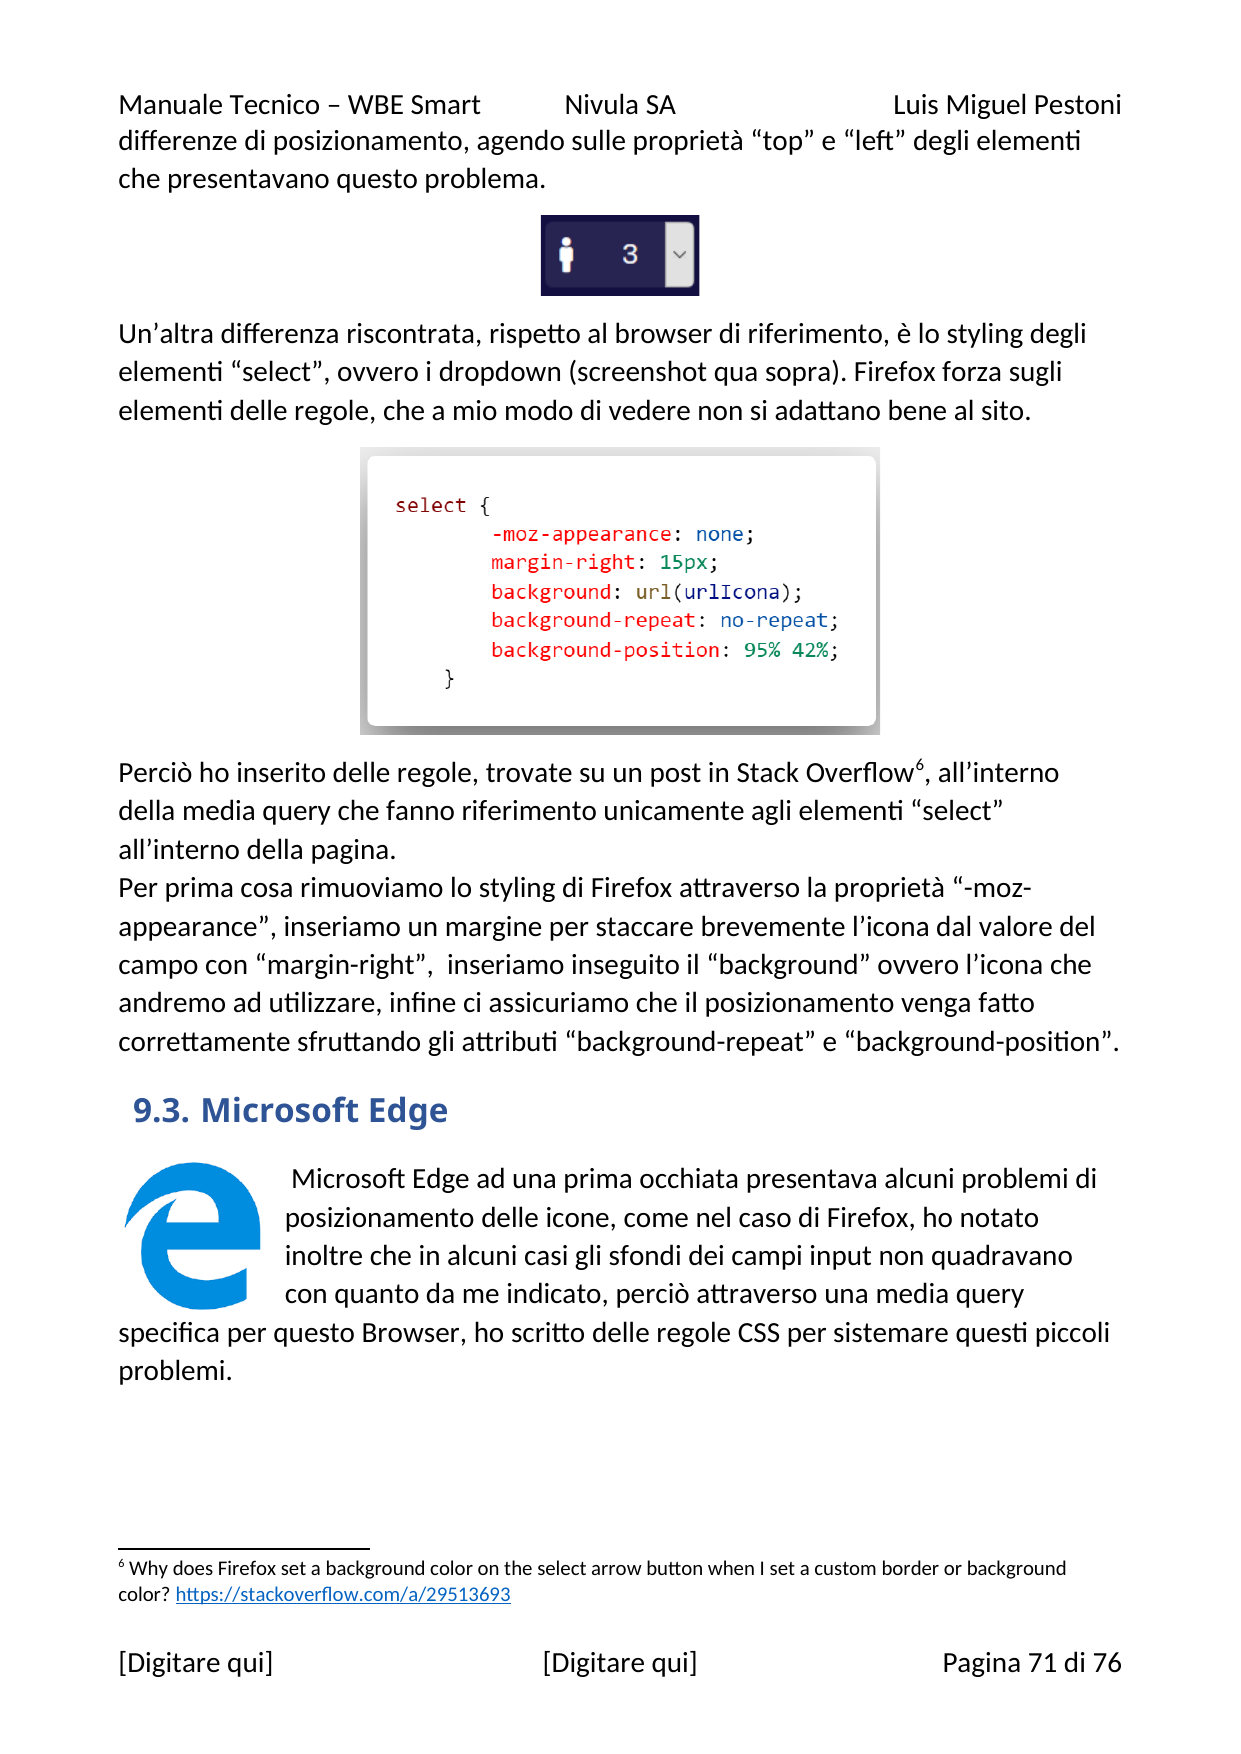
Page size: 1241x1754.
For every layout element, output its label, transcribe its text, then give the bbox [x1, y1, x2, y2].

picture [118, 1161, 266, 1310]
text Perciò ho inserito delle regole, trovate su un post in Stack Overflow, all’interno della media query che fanno riferimento unicamente agli elementi “select” all’interno della pagina. Per prima cosa rimuoviamo lo styling di Firefox attraverso la proprietà “-moz-appearance”, inseriamo un margine per staccare brevemente l’icona dal valore del campo con “margin-right”, inseriamo inseguito il “background” ovvero l’icona che andremo ad utilizzare, infine ci assicuriamo che il posizionamento venga fatto correttamente sfruttando gli attributi “background-repeat” e “background-position”. [118, 754, 1122, 1058]
text Un’altra differenza riscontrata, rispetto al browser di riferimento, è lo styling degli elementi “select”, ovvero i dropdown (screenshot qua sopra). Firefox forza sugli elementi delle regole, che a mio modo di vedere non si adattano bene al sito. [118, 315, 1122, 427]
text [118, 122, 1122, 196]
picture [540, 215, 700, 296]
subtitle Microsoft Edge [133, 1086, 1122, 1132]
text Microsoft Edge ad una prima occhiata presentava alcuni problemi di posizionamento delle icone, come nel caso di Firefox, ho notato inoltre che in alcuni casi gli sfondi dei campi input non quadravano con quanto da me indicato, perciò attraverso una media query specifica per questo Browser, ho scritto delle regole CSS per sistemare questi piccoli problemi. [118, 1160, 1122, 1388]
picture [360, 447, 880, 735]
